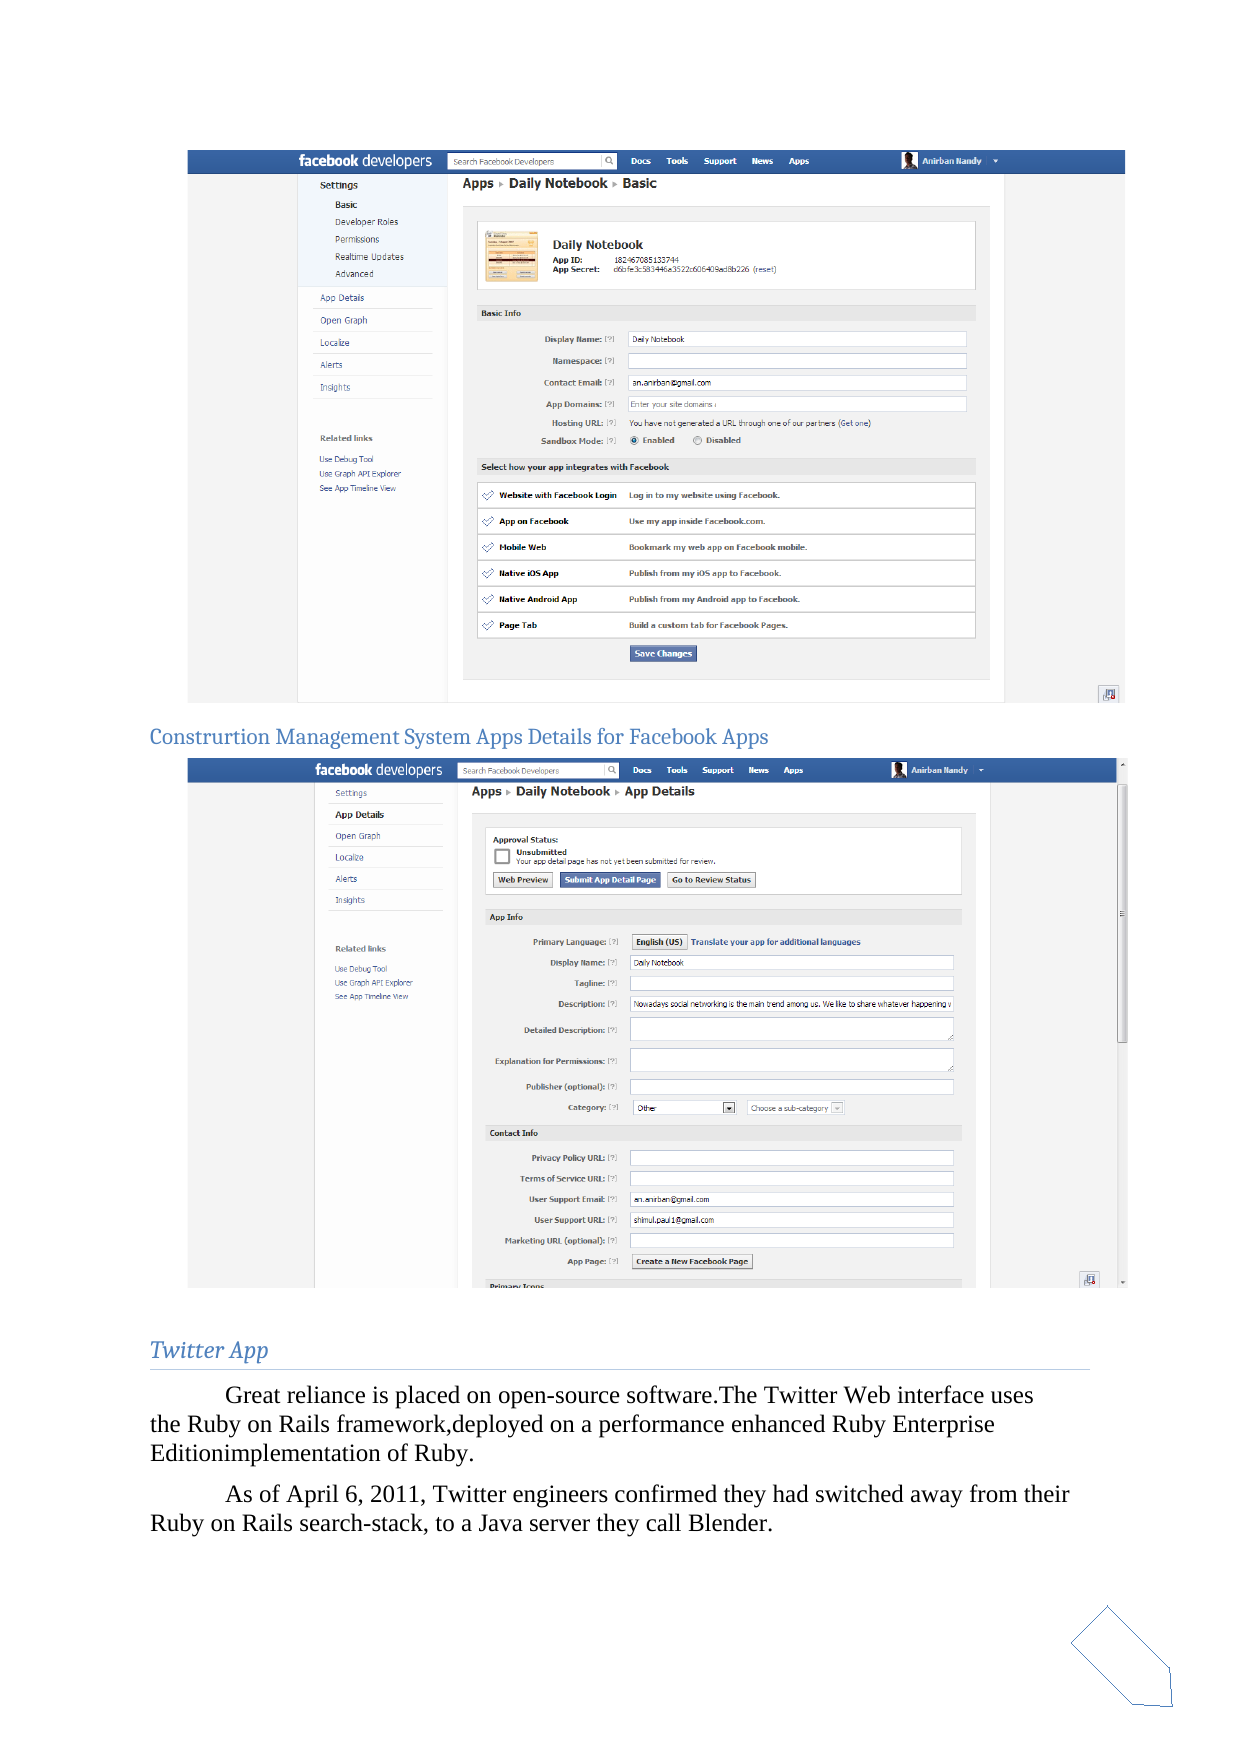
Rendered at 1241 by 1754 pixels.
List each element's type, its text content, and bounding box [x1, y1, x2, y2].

picture [187, 150, 1126, 703]
subtitle Construrtion Management System Apps Details for Facebook Apps [150, 724, 1090, 750]
text Great reliance is placed on open-source software.The Twitter Web interface uses the Ruby on Rails framework,deployed on a performance enhanced Ruby Enterprise Editionimplementation of Ruby. [150, 1380, 1090, 1466]
text As of April 6, 2011, Twitter engineers confirmed they had switched away from their Ruby on Rails search-stack, to a Java server they call Blender. [150, 1479, 1090, 1536]
picture [187, 758, 1128, 1288]
subtitle Twitter App [150, 1336, 1090, 1369]
